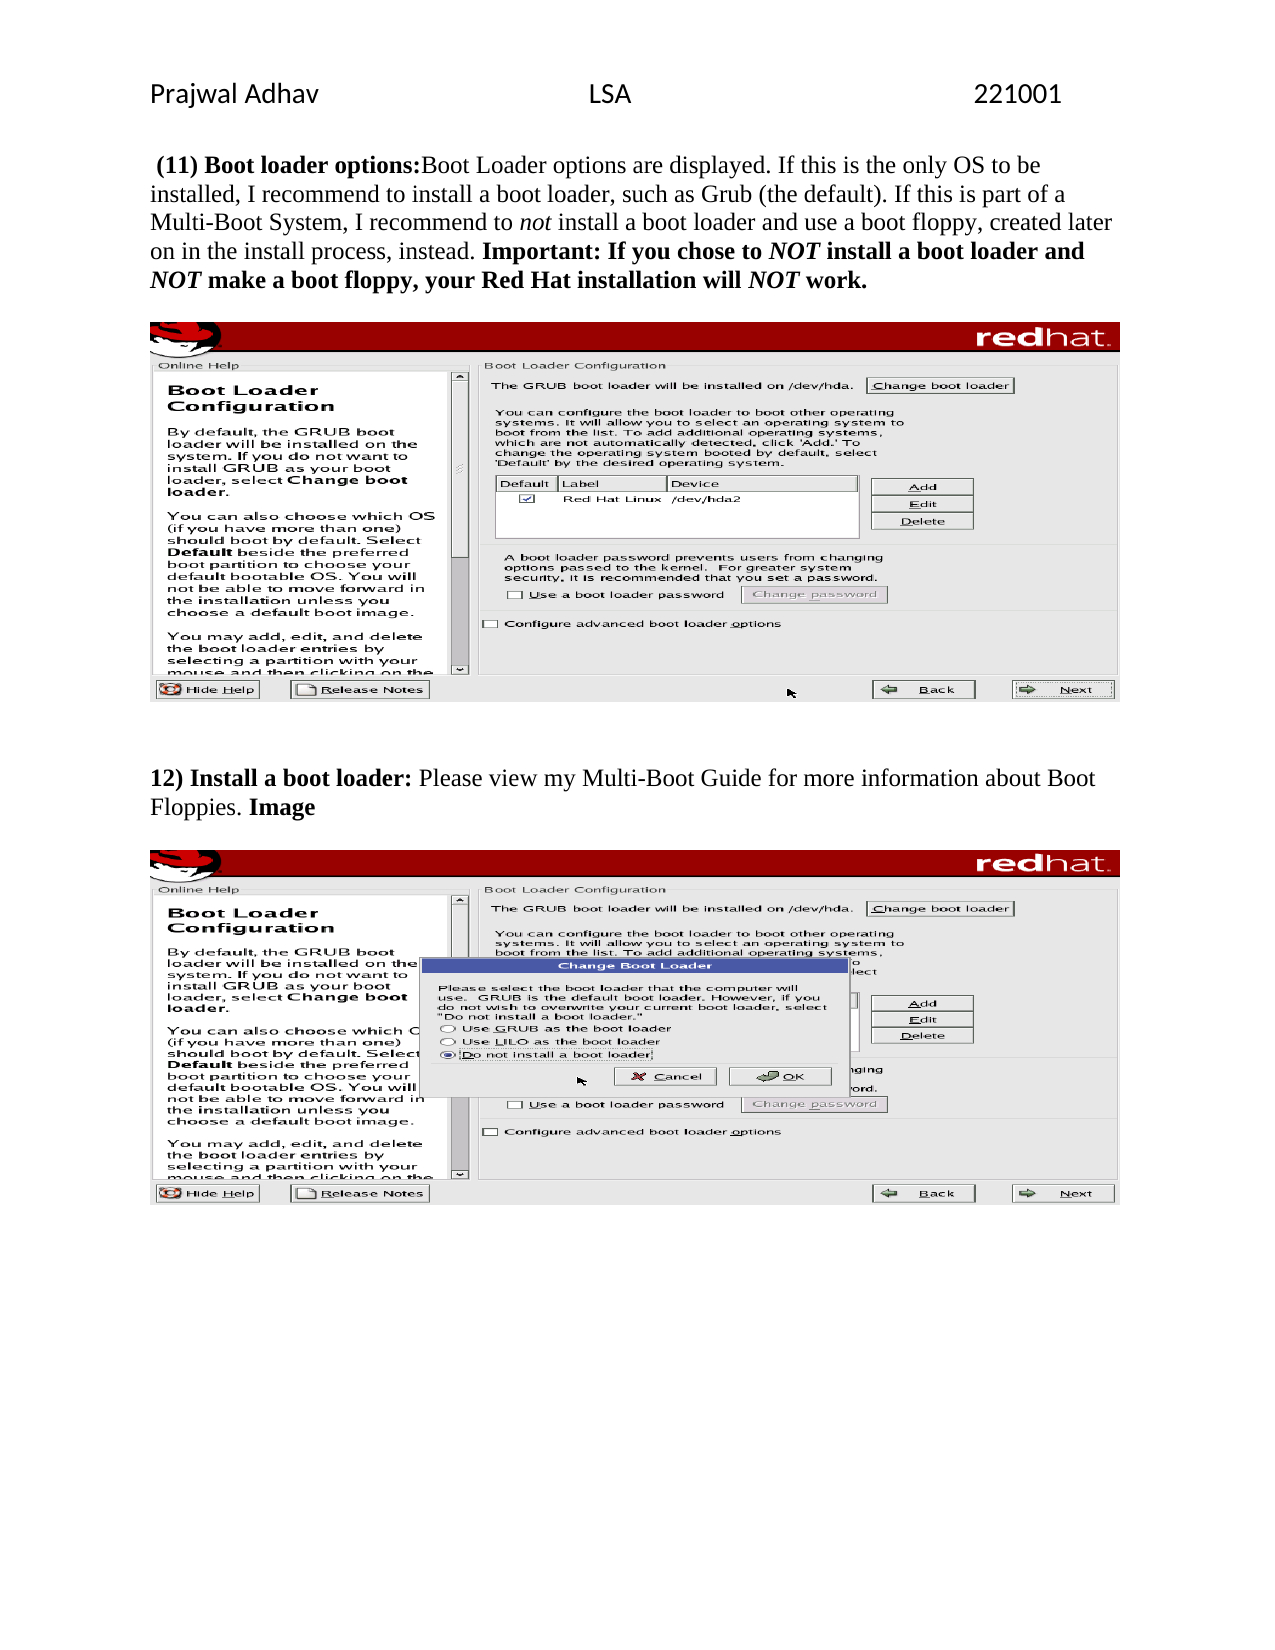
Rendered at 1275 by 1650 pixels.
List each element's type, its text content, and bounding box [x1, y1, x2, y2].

text 12) Install a boot loader: Please view my Multi-Boot Guide for more information about Boot Floppies. Image [150, 763, 1125, 821]
text (11) Boot loader options:Boot Loader options are displayed. If this is the only OS to be installed, I recommend to install a boot loader, such as Grub (the default). If this is part of a Multi-Boot System, I recommend to not install a boot loader and use a boot floppy, created later on in the install process, instead. Important: If you chose to NOT install a boot loader and NOT make a boot floppy, your Red Hat installation will NOT work. [150, 150, 1125, 294]
